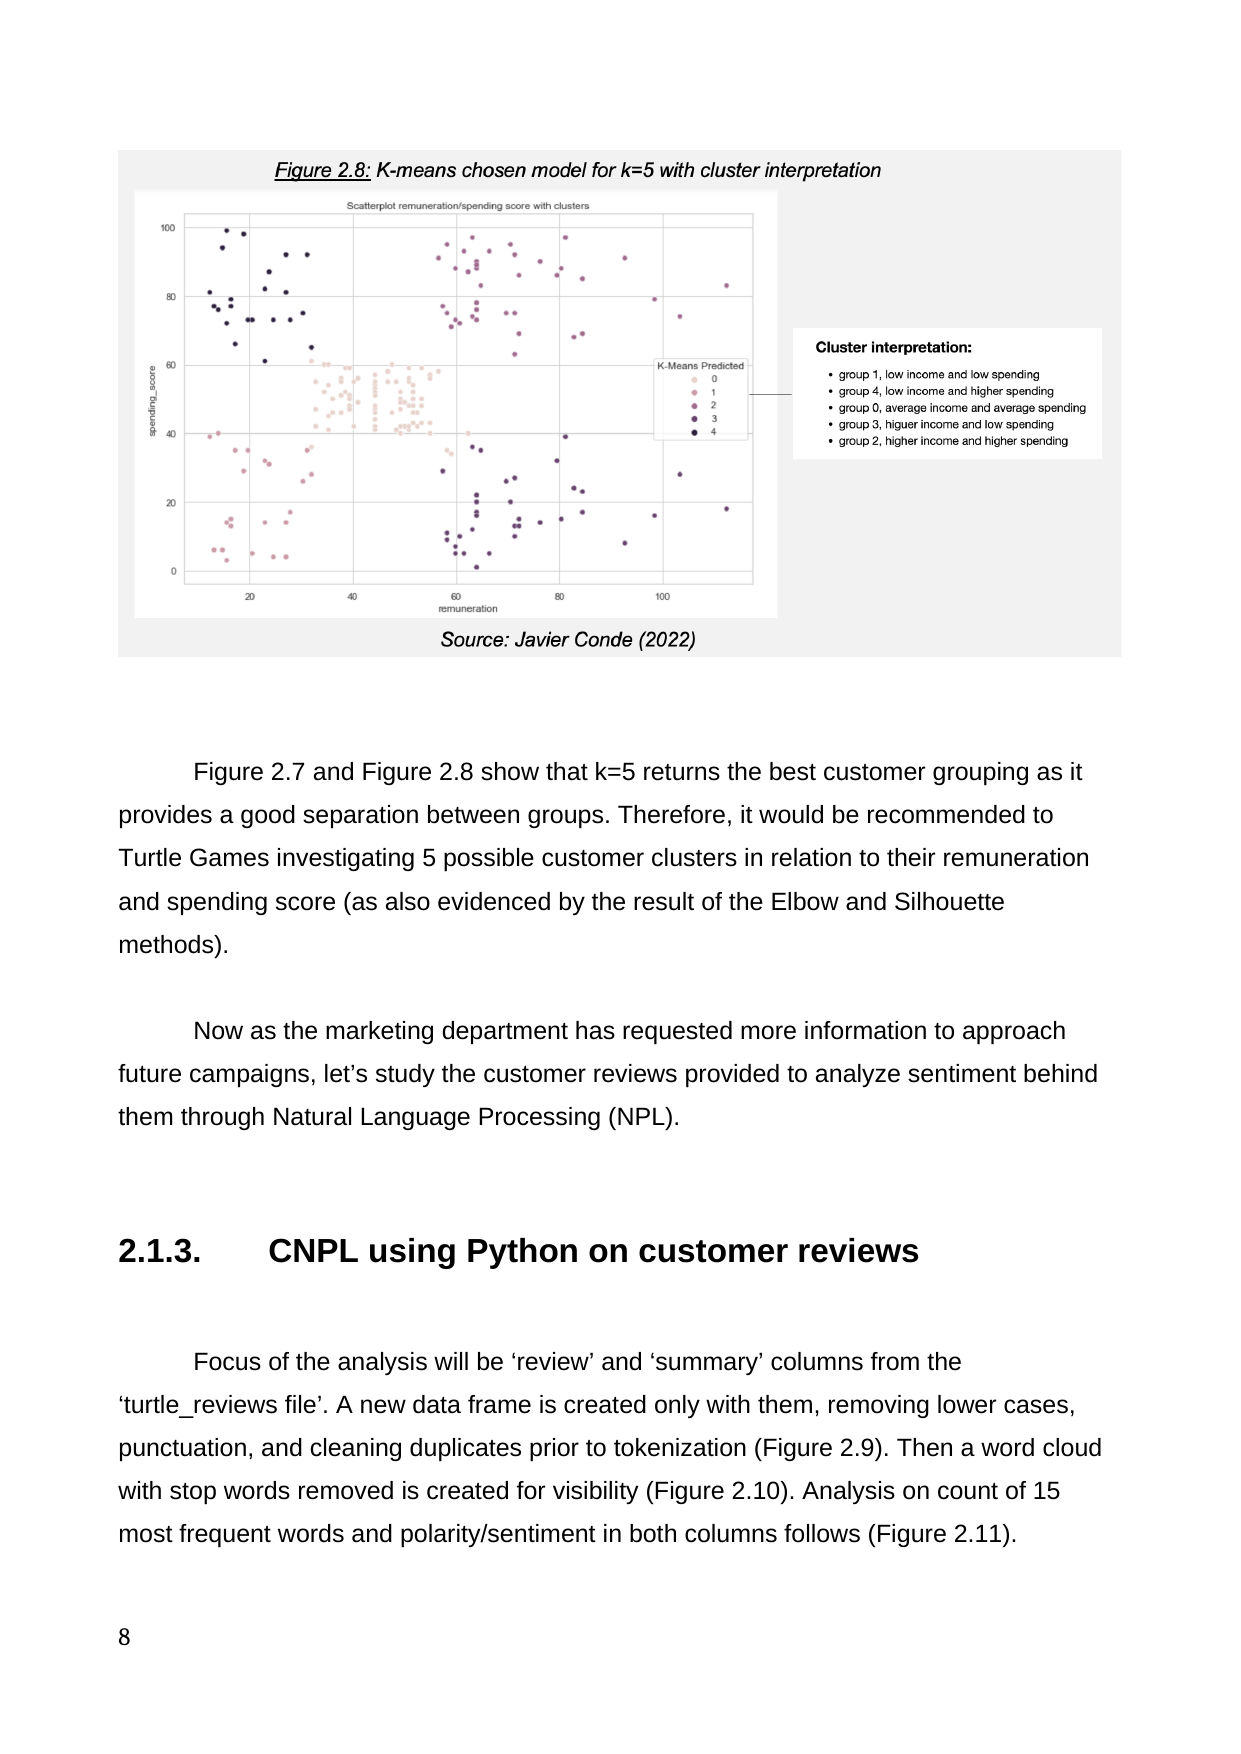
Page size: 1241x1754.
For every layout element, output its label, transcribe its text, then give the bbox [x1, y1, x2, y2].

text Now as the marketing department has requested more information to approach future campaigns, let’s study the customer reviews provided to analyze sentiment behind them through Natural Language Processing (NPL). [118, 1016, 1122, 1131]
text Focus of the analysis will be ‘review’ and ‘summary’ columns from the ‘turtle_reviews file’. A new data frame is created only with them, removing lower cases, punctuation, and cleaning duplicates prior to tokenization (Figure 2.9). Then a word cloud with stop words removed is created for visibility (Figure 2.10). Analysis on count of 15 most frequent words and polarity/sentiment in both columns follows (Figure 2.11). [118, 1347, 1122, 1548]
text 2.1.3. CNPL using Python on customer reviews [118, 1231, 1122, 1270]
text Figure 2.7 and Figure 2.8 show that k=5 returns the best customer grouping as it provides a good separation between groups. Therefore, it would be recommended to Turtle Games investigating 5 possible customer clusters in relation to their remuneration and spending score (as also evidenced by the result of the Elbow and Silhouette methods). [118, 757, 1122, 958]
picture [118, 150, 1122, 657]
